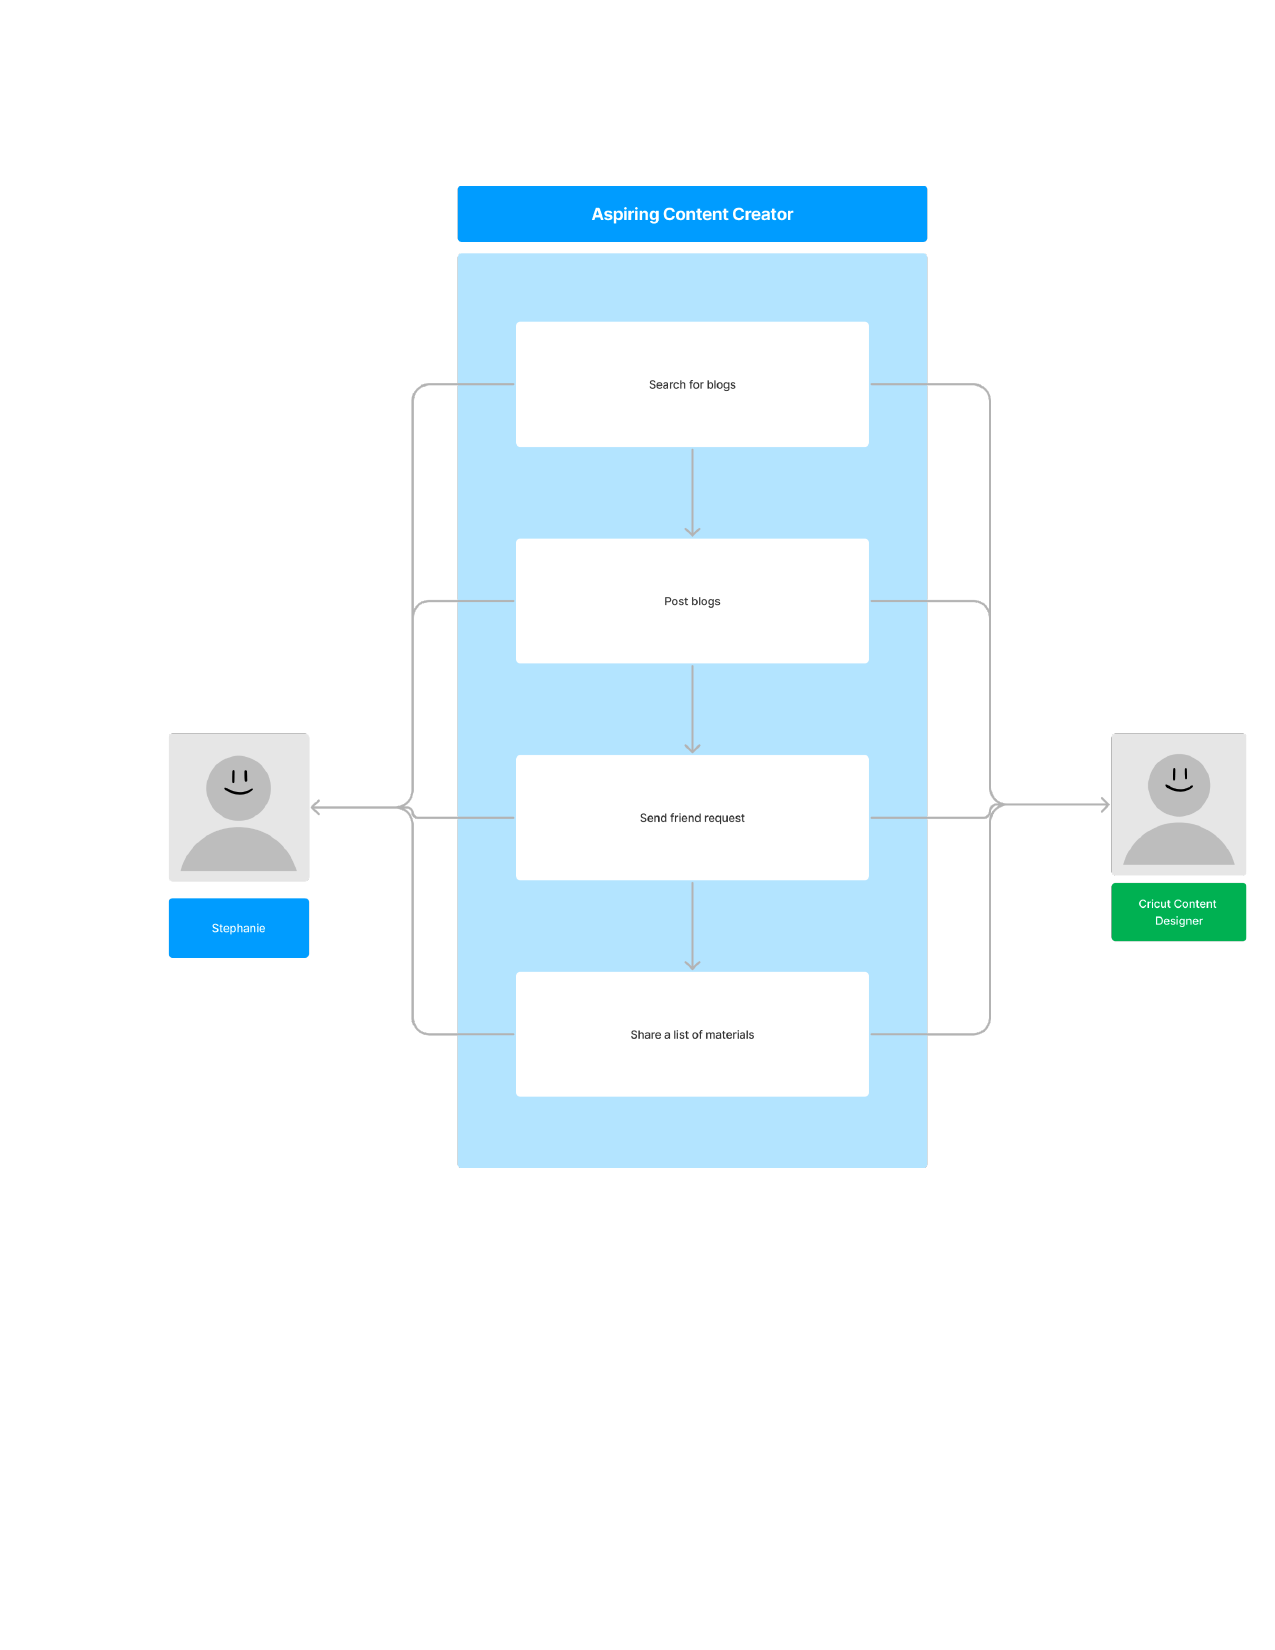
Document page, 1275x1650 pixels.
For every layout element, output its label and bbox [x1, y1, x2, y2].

picture [168, 186, 1247, 1168]
